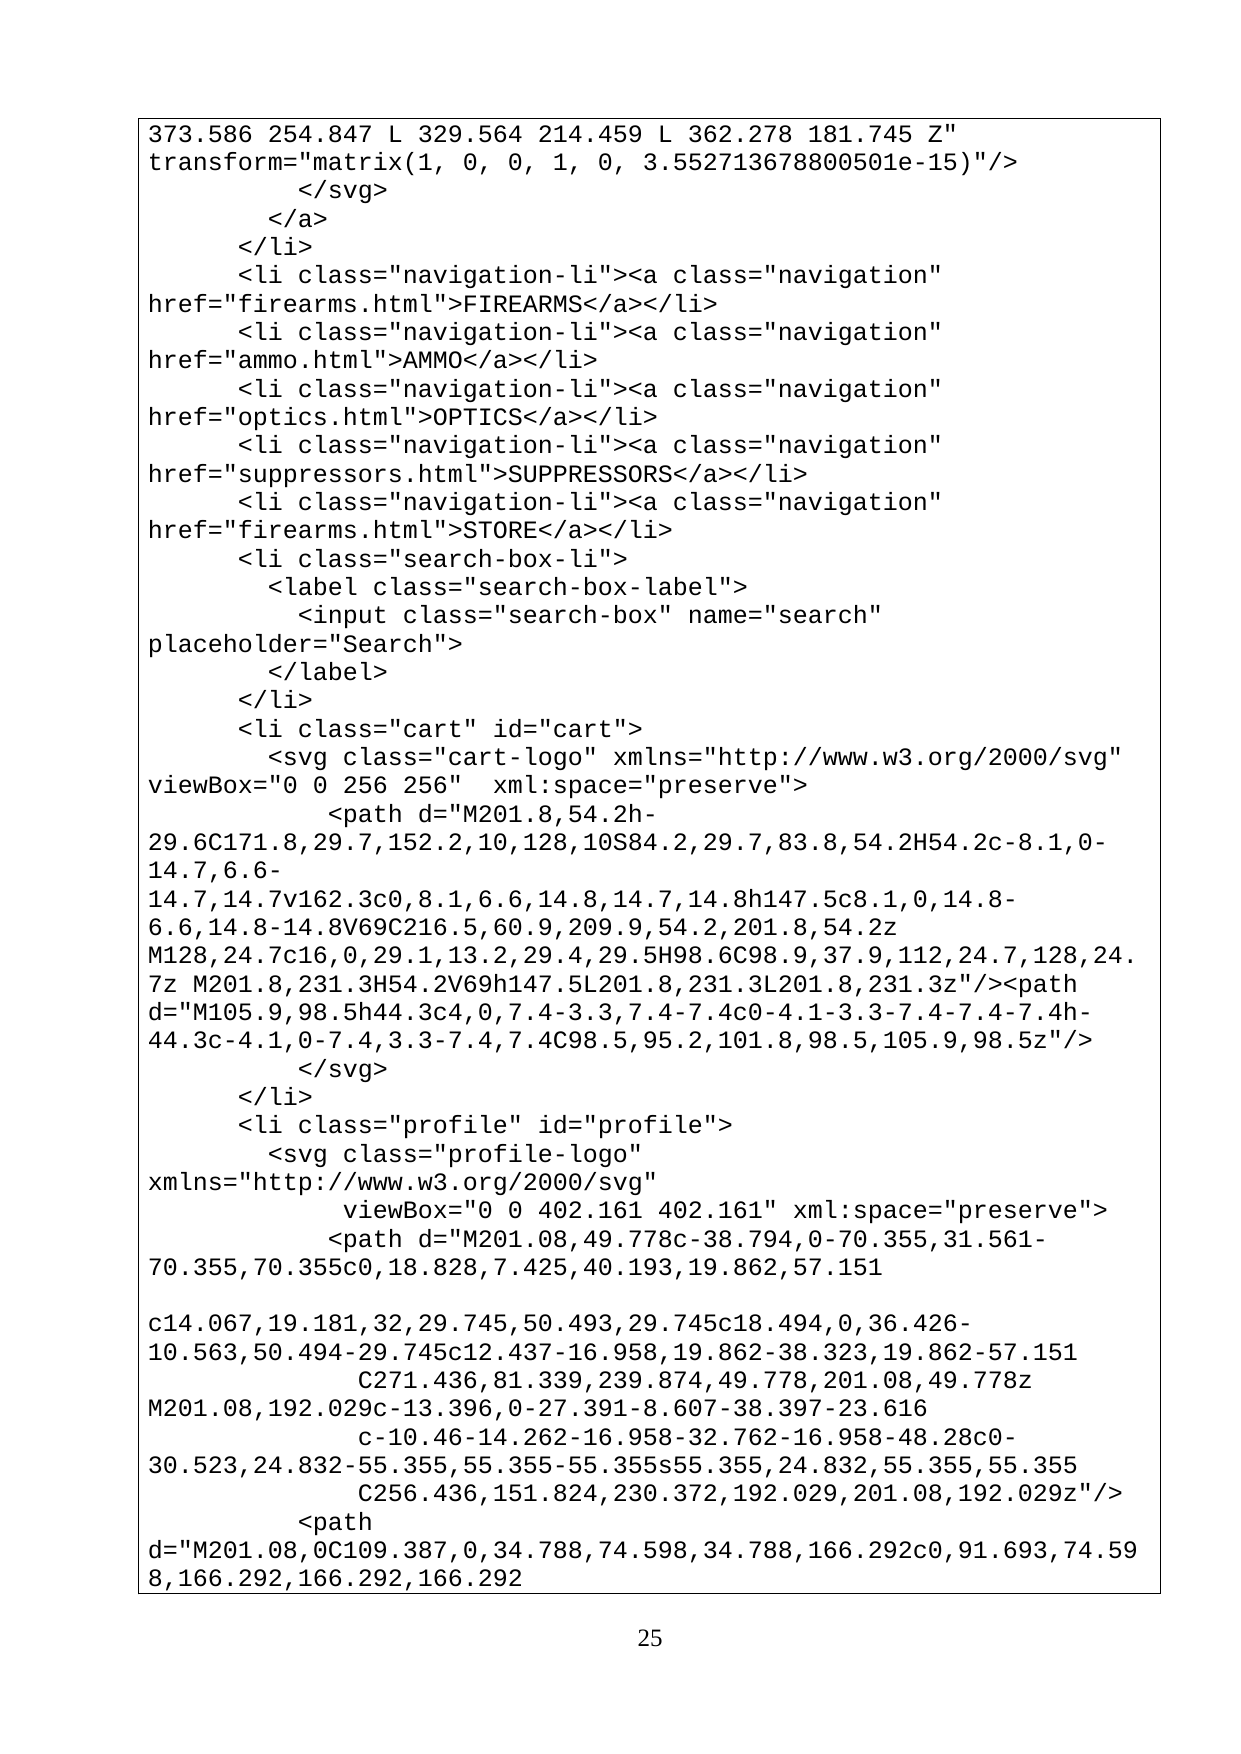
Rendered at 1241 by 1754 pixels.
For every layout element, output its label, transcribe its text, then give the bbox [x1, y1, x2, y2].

text </li> [148, 688, 1152, 716]
text </li> [148, 1084, 1152, 1113]
text <svg class="cart-logo" xmlns="http://www.w3.org/2000/svg" viewBox="0 0 256 256" xml:space="preserve"> [148, 744, 1152, 801]
text </label> [148, 659, 1152, 688]
text <svg class="profile-logo" xmlns="http://www.w3.org/2000/svg" [148, 1141, 1152, 1198]
text <li class="navigation-li"><a class="navigation" href="suppressors.html">SUPPRESSORS</a></li> [148, 433, 1152, 489]
text c-10.46-14.262-16.958-32.762-16.958-48.28c0-30.523,24.832-55.355,55.355-55.355s55.355,24.832,55.355,55.355 [148, 1424, 1152, 1481]
text <path d="M201.08,0C109.387,0,34.788,74.598,34.788,166.292c0,91.693,74.598,166.292,166.292,166.292 [148, 1509, 1152, 1593]
text </li> [148, 234, 1152, 263]
text <li class="navigation-li"><a class="navigation" href="optics.html">OPTICS</a></li> [148, 376, 1152, 433]
text </a> [148, 206, 1152, 234]
text <li class="navigation-li"><a class="navigation" href="firearms.html">FIREARMS</a></li> [148, 263, 1152, 319]
text <li class="cart" id="cart"> [148, 716, 1152, 744]
text <path d="M201.8,54.2h-29.6C171.8,29.7,152.2,10,128,10S84.2,29.7,83.8,54.2H54.2c-8.1,0-14.7,6.6-14.7,14.7v162.3c0,8.1,6.6,14.8,14.7,14.8h147.5c8.1,0,14.8-6.6,14.8-14.8V69C216.5,60.9,209.9,54.2,201.8,54.2z M128,24.7c16,0,29.1,13.2,29.4,29.5H98.6C98.9,37.9,112,24.7,128,24.7z M201.8,231.3H54.2V69h147.5L201.8,231.3L201.8,231.3z"/><path d="M105.9,98.5h44.3c4,0,7.4-3.3,7.4-7.4c0-4.1-3.3-7.4-7.4-7.4h-44.3c-4.1,0-7.4,3.3-7.4,7.4C98.5,95.2,101.8,98.5,105.9,98.5z"/> [148, 801, 1152, 1056]
text C256.436,151.824,230.372,192.029,201.08,192.029z"/> [148, 1481, 1152, 1509]
text <path d="M201.08,49.778c-38.794,0-70.355,31.561-70.355,70.355c0,18.828,7.425,40.193,19.862,57.151 [148, 1226, 1152, 1283]
text <li class="profile" id="profile"> [148, 1113, 1152, 1141]
text C271.436,81.339,239.874,49.778,201.08,49.778z M201.08,192.029c-13.396,0-27.391-8.607-38.397-23.616 [148, 1368, 1152, 1424]
text c14.067,19.181,32,29.745,50.493,29.745c18.494,0,36.426-10.563,50.494-29.745c12.437-16.958,19.862-38.323,19.862-57.151 [148, 1283, 1152, 1368]
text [139, 119, 1160, 178]
text <label class="search-box-label"> [148, 574, 1152, 603]
text </svg> [148, 1056, 1152, 1084]
text <li class="search-box-li"> [148, 546, 1152, 574]
text </svg> [148, 178, 1152, 206]
text <li class="navigation-li"><a class="navigation" href="ammo.html">AMMO</a></li> [148, 319, 1152, 376]
text <li class="navigation-li"><a class="navigation" href="firearms.html">STORE</a></li> [148, 489, 1152, 546]
text <input class="search-box" name="search" placeholder="Search"> [148, 603, 1152, 659]
text viewBox="0 0 402.161 402.161" xml:space="preserve"> [148, 1198, 1152, 1226]
